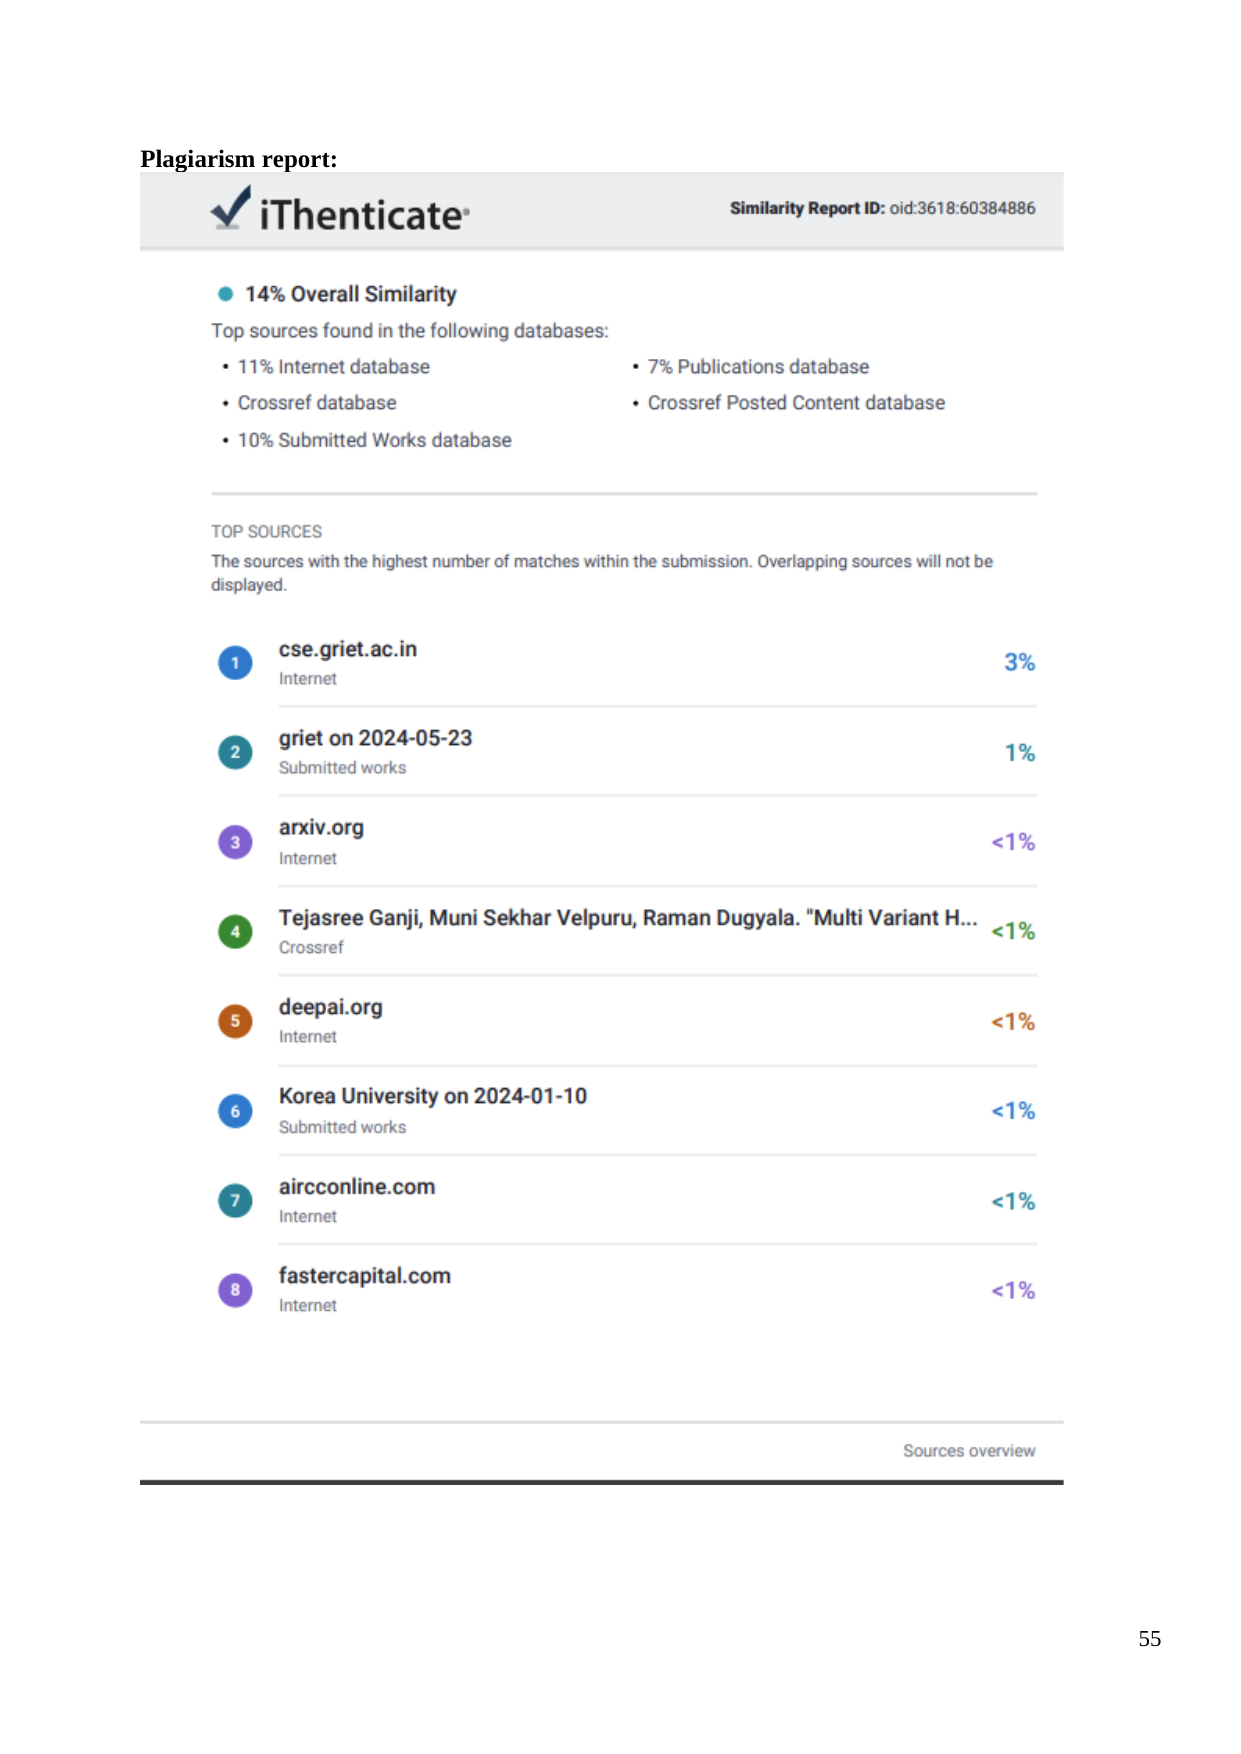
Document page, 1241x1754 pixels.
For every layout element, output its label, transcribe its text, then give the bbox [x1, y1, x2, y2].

picture [140, 172, 1064, 1485]
